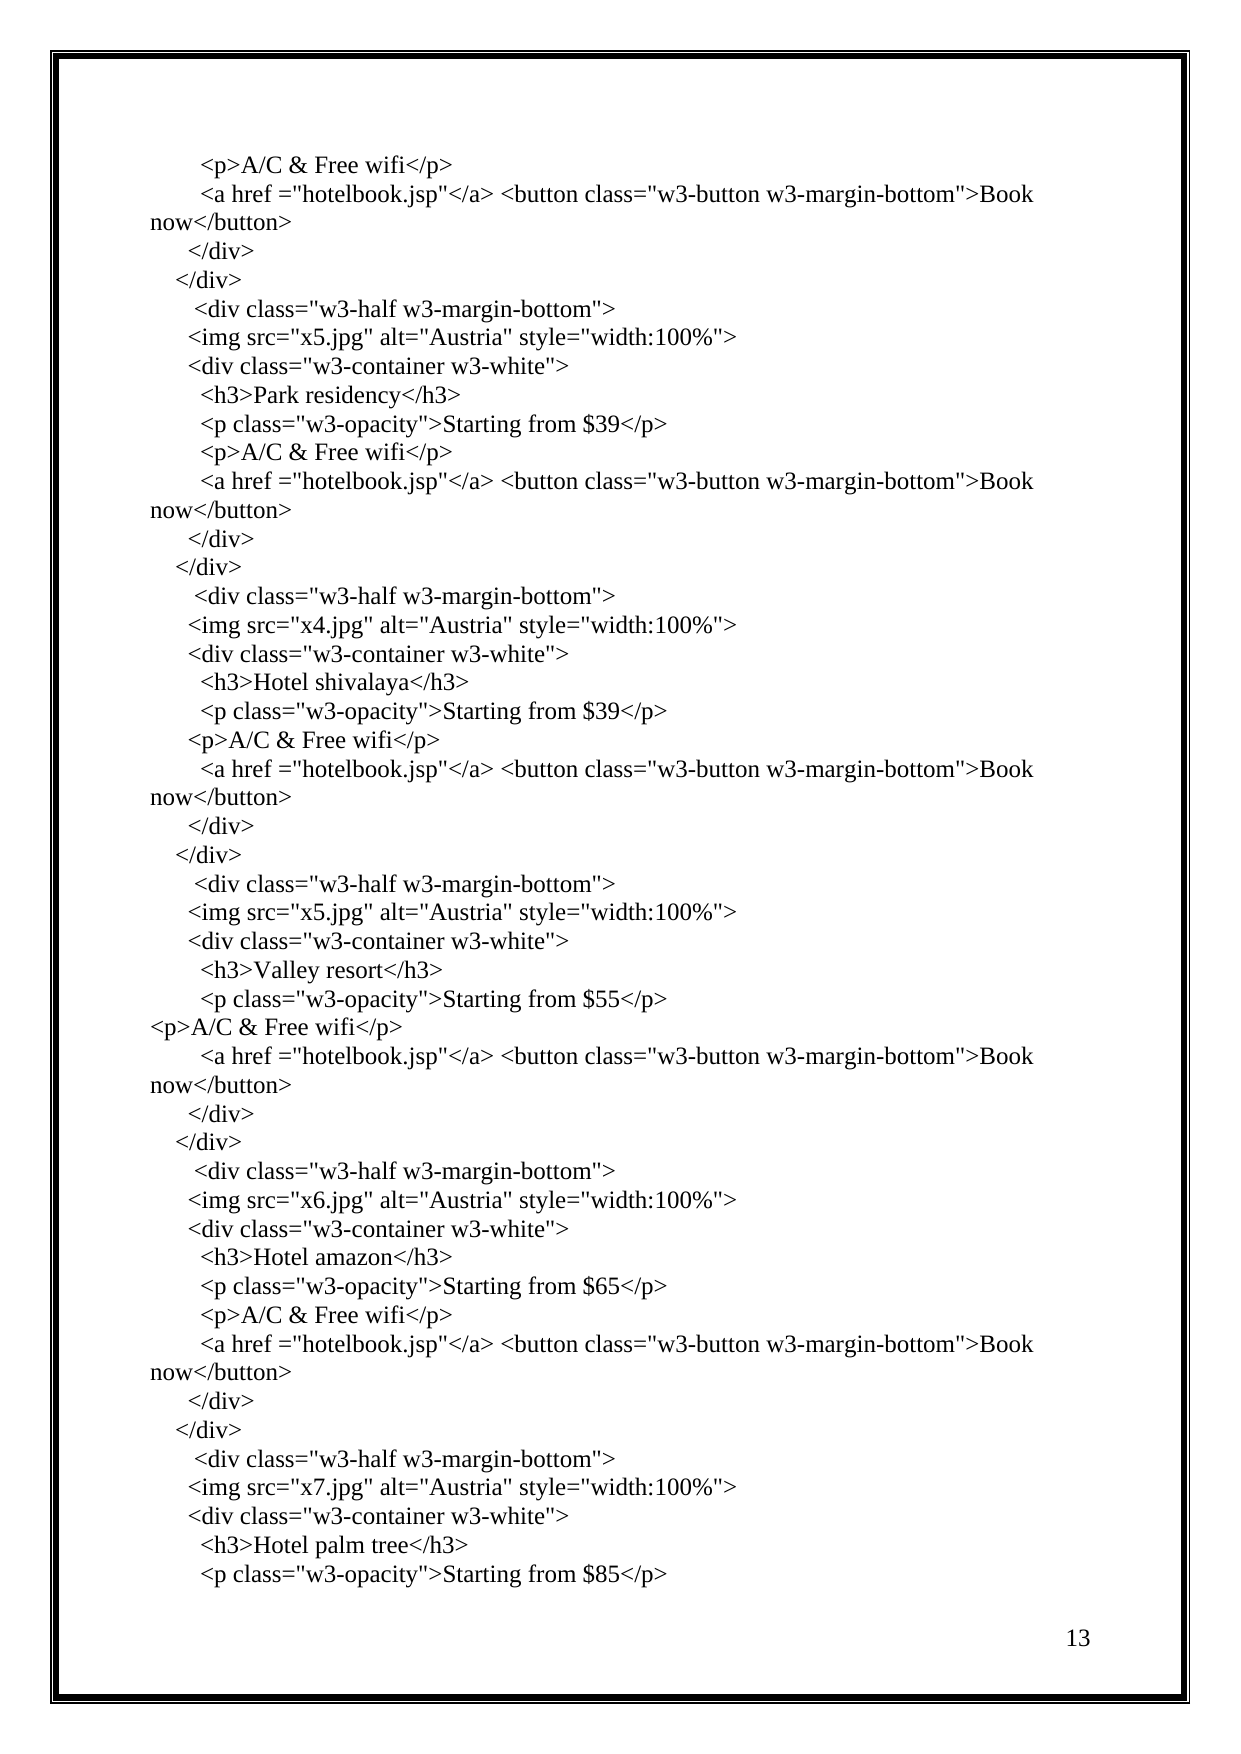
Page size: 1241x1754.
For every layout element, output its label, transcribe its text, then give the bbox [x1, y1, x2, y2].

text <div class="w3-container w3-white"> [150, 926, 1090, 955]
text <h3>Hotel shivalaya</h3> [150, 667, 1090, 696]
text <a href ="hotelbook.jsp"</a> <button class="w3-button w3-margin-bottom">Book now</button> [150, 179, 1090, 236]
text <a href ="hotelbook.jsp"</a> <button class="w3-button w3-margin-bottom">Book now</button> [150, 466, 1090, 524]
text </div> [150, 811, 1090, 840]
text <img src="x6.jpg" alt="Austria" style="width:100%"> [150, 1185, 1090, 1214]
text <p class="w3-opacity">Starting from $85</p> [150, 1559, 1090, 1587]
text <div class="w3-container w3-white"> [150, 351, 1090, 380]
text <p class="w3-opacity">Starting from $55</p> [150, 984, 1090, 1012]
text <a href ="hotelbook.jsp"</a> <button class="w3-button w3-margin-bottom">Book now</button> [150, 1041, 1090, 1099]
text </div> [150, 236, 1090, 265]
text <p>A/C & Free wifi</p> [150, 437, 1090, 466]
text <img src="x4.jpg" alt="Austria" style="width:100%"> [150, 610, 1090, 639]
text <a href ="hotelbook.jsp"</a> <button class="w3-button w3-margin-bottom">Book now</button> [150, 1329, 1090, 1386]
text </div> [150, 265, 1090, 294]
text <div class="w3-half w3-margin-bottom"> [150, 869, 1090, 897]
text <div class="w3-half w3-margin-bottom"> [150, 1156, 1090, 1185]
text <h3>Hotel amazon</h3> [150, 1242, 1090, 1271]
text <div class="w3-half w3-margin-bottom"> [150, 581, 1090, 610]
text <div class="w3-half w3-margin-bottom"> [150, 294, 1090, 322]
text <img src="x5.jpg" alt="Austria" style="width:100%"> [150, 897, 1090, 926]
text </div> [150, 524, 1090, 552]
text <p class="w3-opacity">Starting from $39</p> [150, 409, 1090, 437]
text <p>A/C & Free wifi</p> [150, 1012, 1090, 1041]
text <p class="w3-opacity">Starting from $65</p> [150, 1271, 1090, 1300]
text </div> [150, 1127, 1090, 1156]
text </div> [150, 1415, 1090, 1444]
text <a href ="hotelbook.jsp"</a> <button class="w3-button w3-margin-bottom">Book now</button> [150, 754, 1090, 811]
text <div class="w3-half w3-margin-bottom"> [150, 1444, 1090, 1472]
text <div class="w3-container w3-white"> [150, 1501, 1090, 1530]
text </div> [150, 1099, 1090, 1127]
text <p>A/C & Free wifi</p> [150, 150, 1090, 179]
text <p>A/C & Free wifi</p> [150, 1300, 1090, 1329]
text <div class="w3-container w3-white"> [150, 639, 1090, 667]
text </div> [150, 1386, 1090, 1415]
text <h3>Hotel palm tree</h3> [150, 1530, 1090, 1559]
text </div> [150, 552, 1090, 581]
text <h3>Valley resort</h3> [150, 955, 1090, 984]
text <img src="x5.jpg" alt="Austria" style="width:100%"> [150, 322, 1090, 351]
text <h3>Park residency</h3> [150, 380, 1090, 409]
text </div> [150, 840, 1090, 869]
text <p class="w3-opacity">Starting from $39</p> [150, 696, 1090, 725]
text <img src="x7.jpg" alt="Austria" style="width:100%"> [150, 1472, 1090, 1501]
text <div class="w3-container w3-white"> [150, 1214, 1090, 1242]
text <p>A/C & Free wifi</p> [150, 725, 1090, 754]
